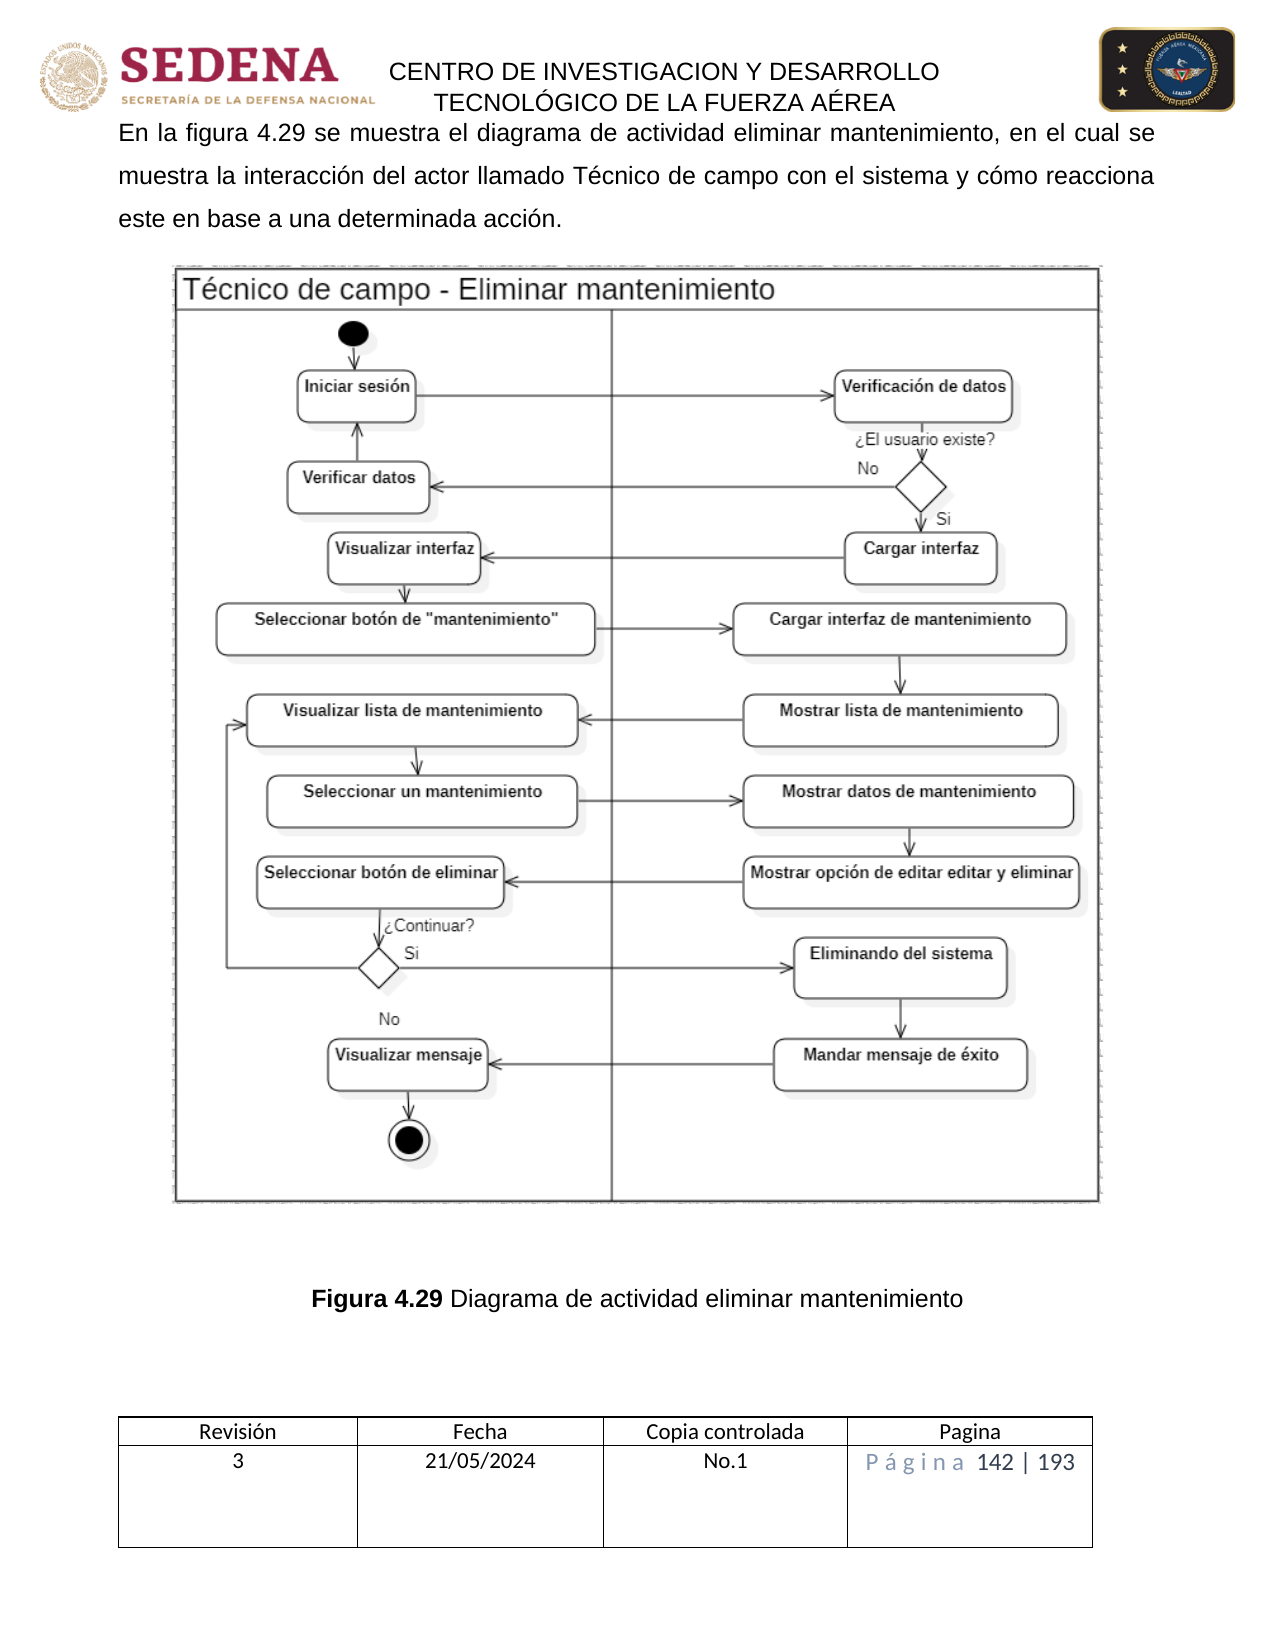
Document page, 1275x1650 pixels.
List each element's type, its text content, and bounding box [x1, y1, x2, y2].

text En la figura 4.29 se muestra el diagrama de actividad eliminar mantenimiento, en el cual se muestra la interacción del actor llamado Técnico de campo con el sistema y cómo reacciona este en base a una determinada acción. [118, 118, 1157, 233]
text Figura 4.29 Diagrama de actividad eliminar mantenimiento [118, 1284, 1157, 1313]
picture [39, 27, 1236, 112]
picture [171, 265, 1104, 1204]
